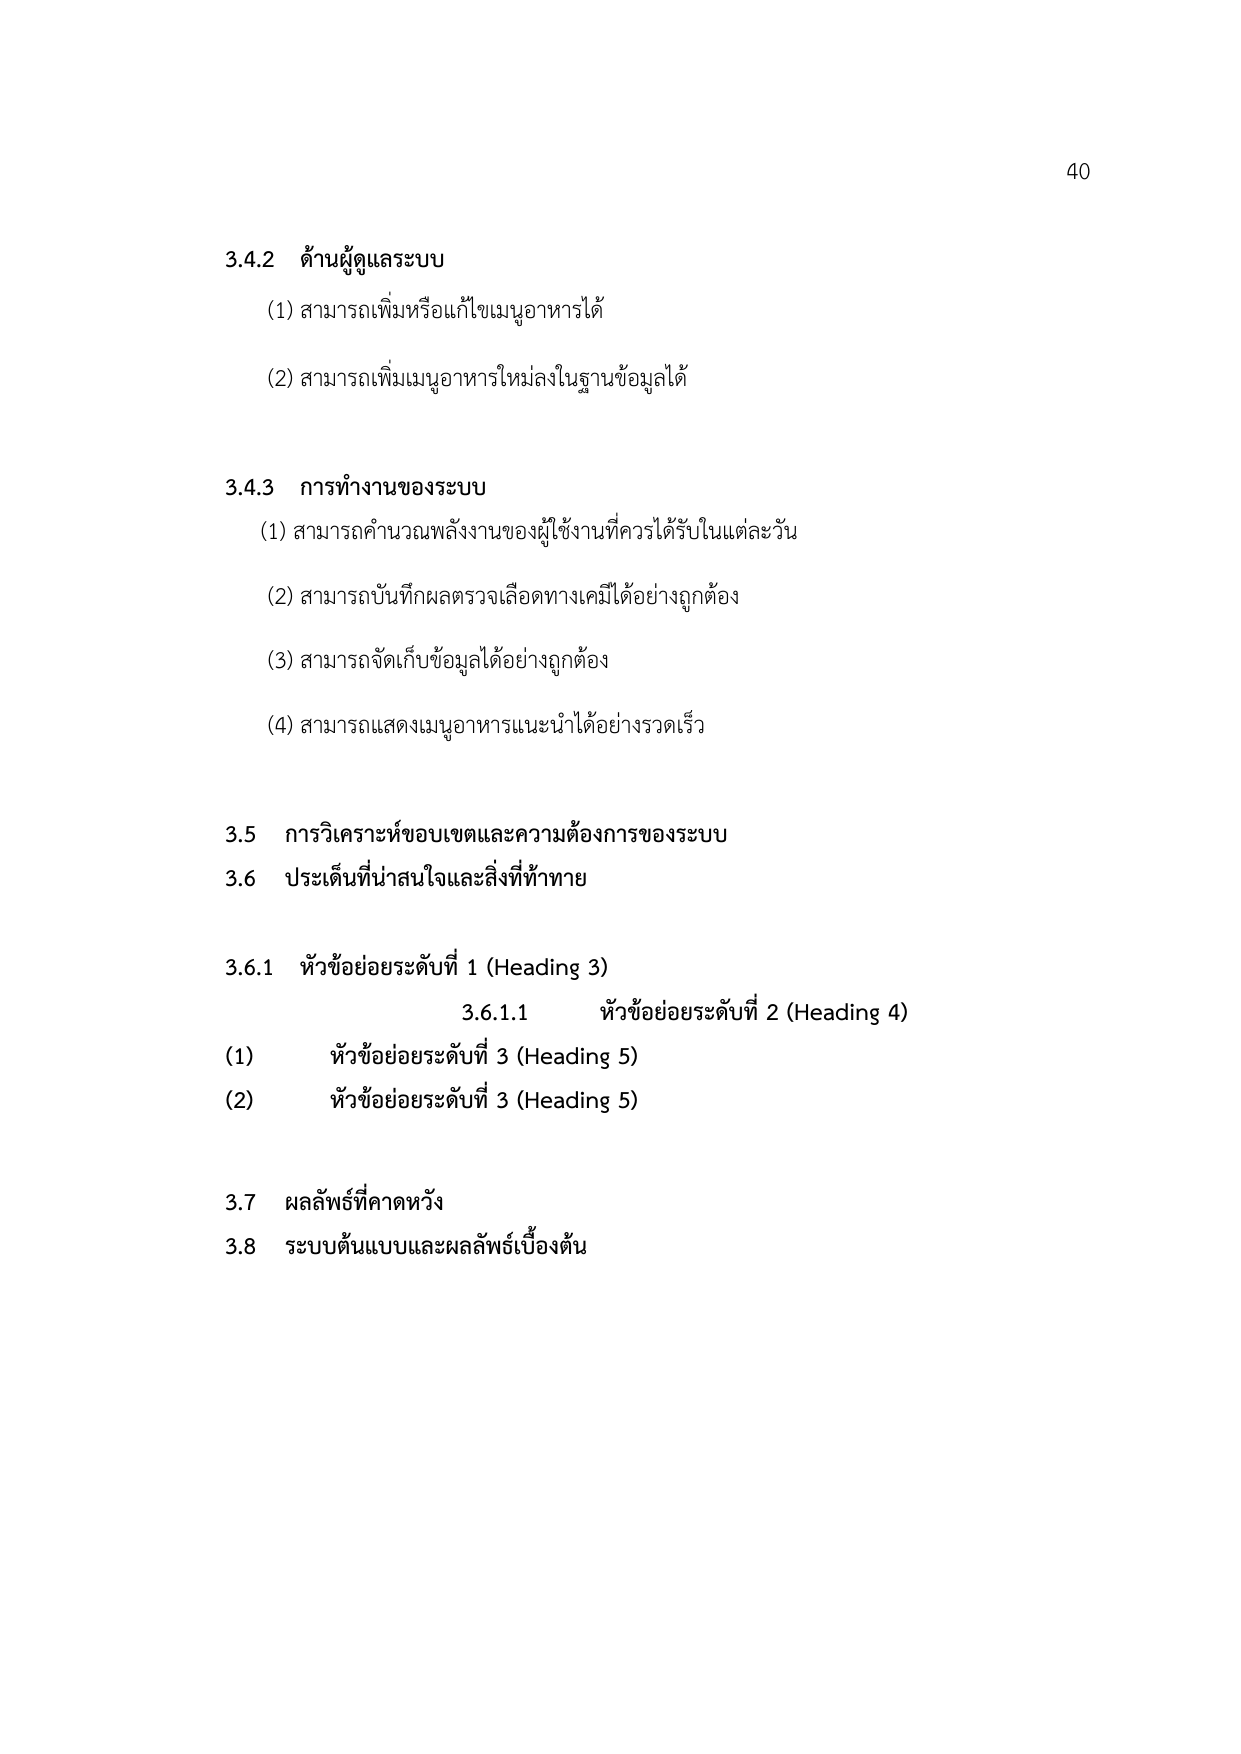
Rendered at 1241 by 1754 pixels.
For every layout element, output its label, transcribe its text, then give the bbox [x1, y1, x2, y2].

text (2) สามารถบันทึกผลตรวจเลือดทางเคมีได้อย่างถูกต้อง [225, 575, 1090, 619]
text (1) สามารถเพิ่มหรือแก้ไขเมนูอาหารได้ [225, 290, 1090, 334]
subtitle การทำงานของระบบ [225, 466, 1090, 511]
subtitle หัวข้อย่อยระดับที่ 3 (Heading 5) [225, 1079, 1090, 1124]
subtitle ประเด็นที่น่าสนใจและสิ่งที่ท้าทาย [225, 858, 1090, 902]
text (1) สามารถคำนวณพลังงานของผู้ใช้งานที่ควรได้รับในแต่ละวัน [225, 511, 1090, 555]
text (3) สามารถจัดเก็บข้อมูลได้อย่างถูกต้อง [225, 640, 1090, 684]
subtitle หัวข้อย่อยระดับที่ 3 (Heading 5) [225, 1035, 1090, 1079]
subtitle ระบบต้นแบบและผลลัพธ์เบื้องต้น [225, 1225, 1090, 1269]
subtitle ด้านผู้ดูแลระบบ [225, 239, 1090, 283]
subtitle ผลลัพธ์ที่คาดหวัง [225, 1181, 1090, 1225]
subtitle การวิเคราะห์ขอบเขตและความต้องการของระบบ [225, 813, 1090, 858]
text (2) สามารถเพิ่มเมนูอาหารใหม่ลงในฐานข้อมูลได้ [225, 357, 1090, 402]
text (4) สามารถแสดงเมนูอาหารแนะนำได้อย่างรวดเร็ว [225, 704, 1090, 749]
subtitle หัวข้อย่อยระดับที่ 1 (Heading 3) [225, 946, 1090, 991]
subtitle หัวข้อย่อยระดับที่ 2 (Heading 4) [314, 991, 1090, 1035]
